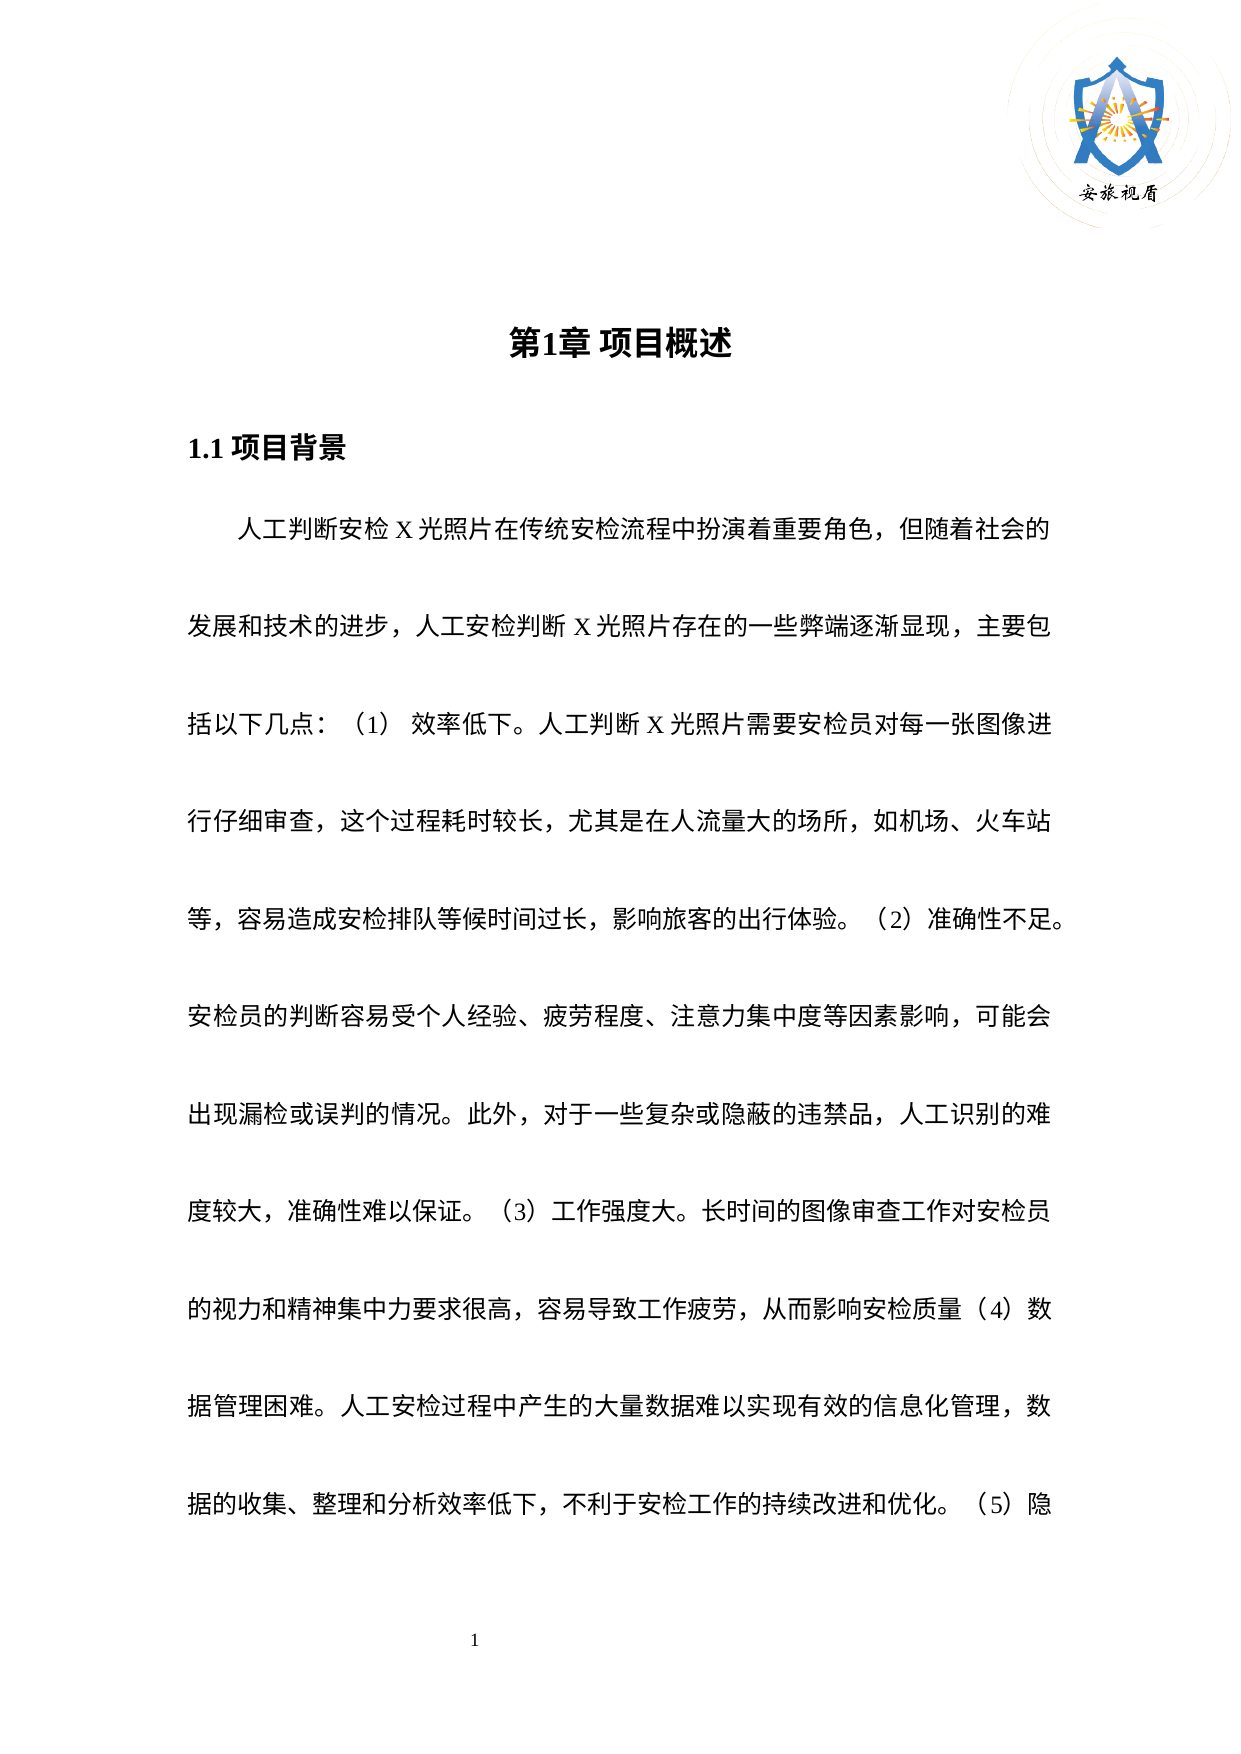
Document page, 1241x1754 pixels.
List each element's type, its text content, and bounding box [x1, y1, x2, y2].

subtitle 项目背景 [187, 413, 1053, 478]
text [187, 495, 1053, 1535]
picture [1007, 4, 1231, 228]
subtitle 项目概述 [187, 178, 1053, 373]
